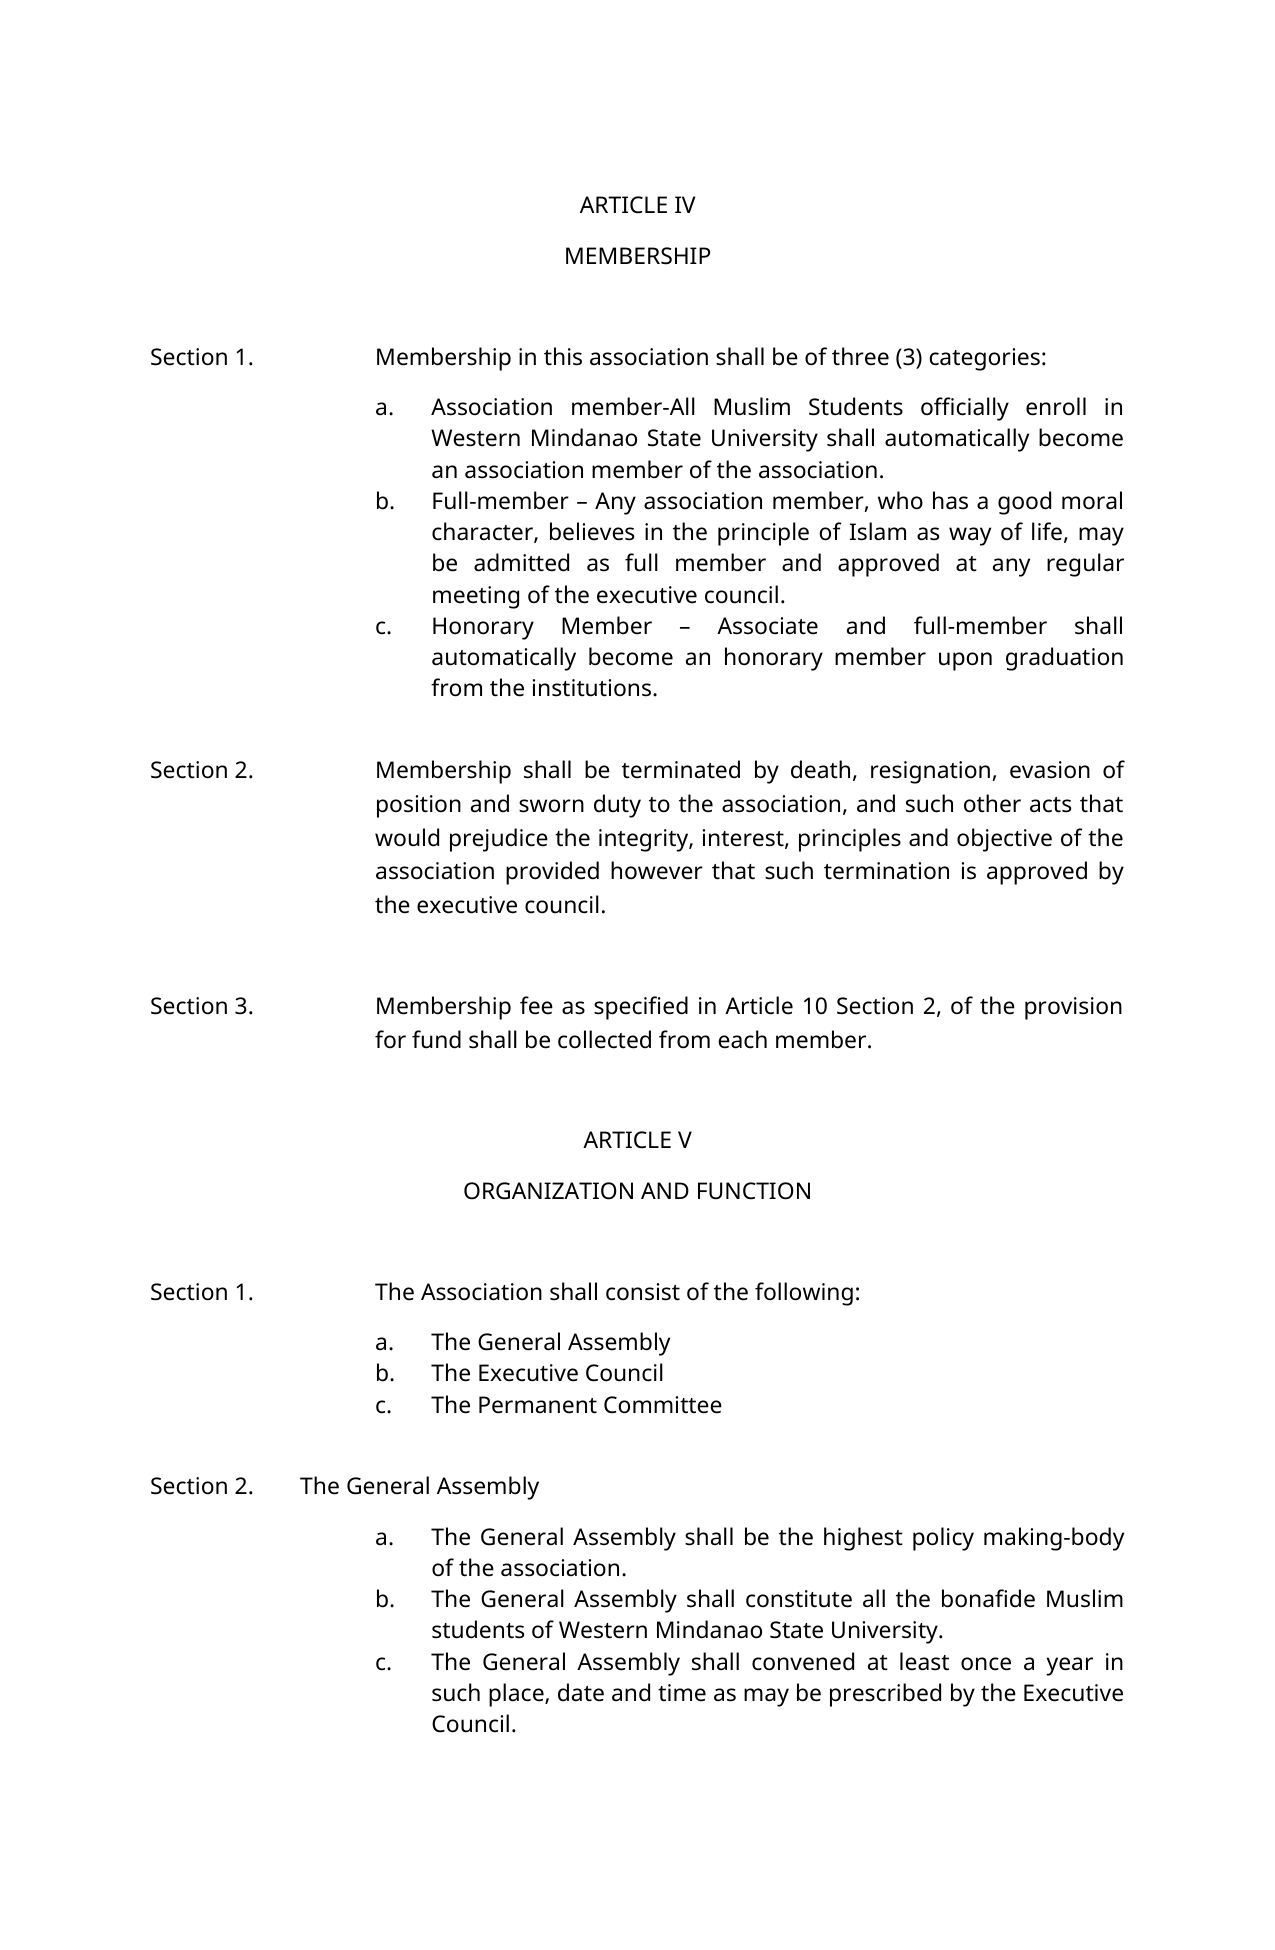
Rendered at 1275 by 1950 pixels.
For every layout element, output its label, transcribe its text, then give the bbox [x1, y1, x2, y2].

text ARTICLE V [150, 1124, 1125, 1156]
text Section 2. The General Assembly [150, 1470, 1125, 1502]
text Section 1. Membership in this association shall be of three (3) categories: [150, 341, 1125, 372]
text ORGANIZATION AND FUNCTION [150, 1175, 1125, 1206]
list The General Assembly shall convened at least once a year in such place, date and time as may be prescribed by the Executive Council. [375, 1646, 1125, 1739]
text ARTICLE IV [150, 189, 1125, 221]
text Section 2. Membership shall be terminated by death, resignation, evasion of position and sworn duty to the association, and such other acts that would prejudice the integrity, interest, principles and objective of the association provided however that such termination is approved by the executive council. [150, 754, 1125, 920]
list The Permanent Committee [375, 1389, 1125, 1420]
list The General Assembly shall be the highest policy making-body of the association. [375, 1521, 1125, 1583]
list Honorary Member – Associate and full-member shall automatically become an honorary member upon graduation from the institutions. [375, 610, 1125, 704]
text MEMBERSHIP [150, 240, 1125, 271]
list The Executive Council [375, 1357, 1125, 1389]
list Full-member – Any association member, who has a good moral character, believes in the principle of Islam as way of life, may be admitted as full member and approved at any regular meeting of the executive council. [375, 485, 1125, 610]
list Association member-All Muslim Students officially enroll in Western Mindanao State University shall automatically become an association member of the association. [375, 391, 1125, 485]
text Section 1. The Association shall consist of the following: [150, 1276, 1125, 1307]
list The General Assembly [375, 1326, 1125, 1357]
text Section 3. Membership fee as specified in Article 10 Section 2, of the provision for fund shall be collected from each member. [150, 990, 1125, 1055]
list The General Assembly shall constitute all the bonafide Muslim students of Western Mindanao State University. [375, 1583, 1125, 1646]
